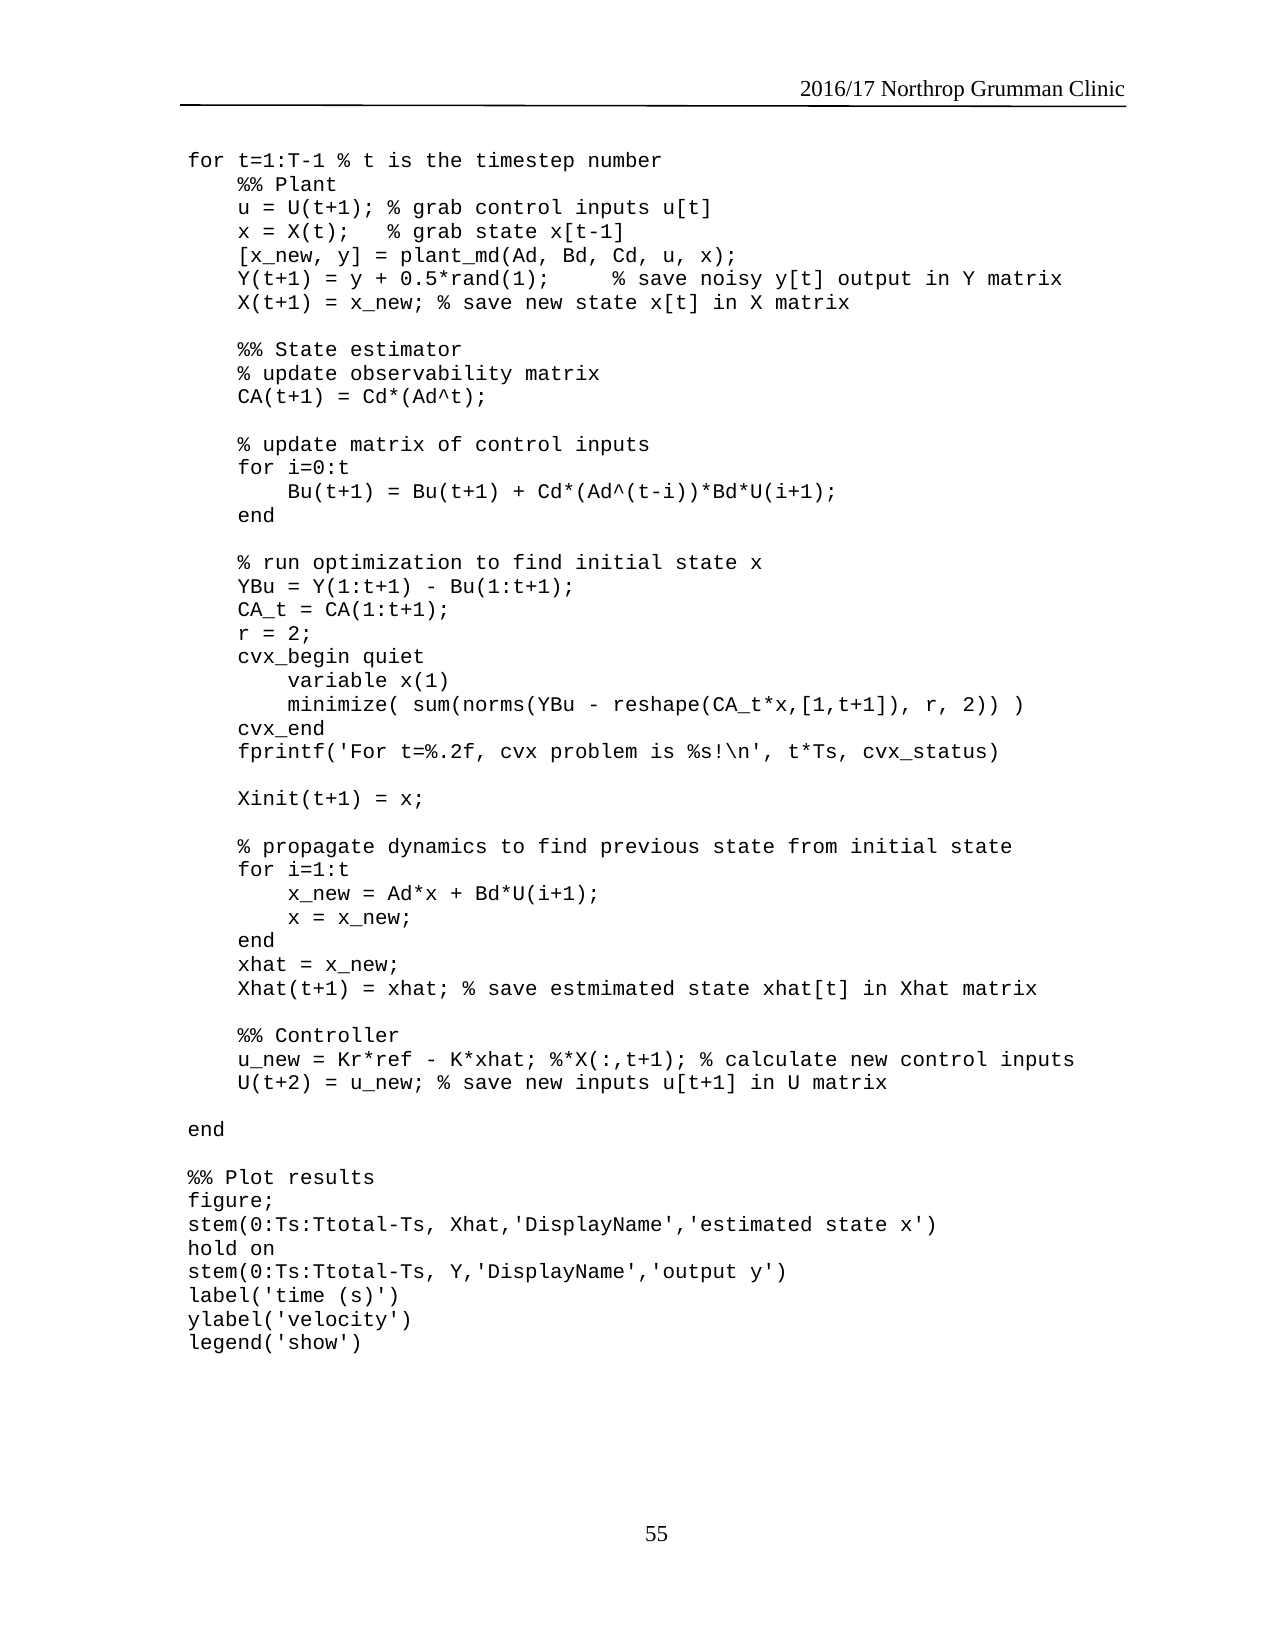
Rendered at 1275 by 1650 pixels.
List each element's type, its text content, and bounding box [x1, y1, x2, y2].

text u_new = Kr*ref - K*xhat; %*X(:,t+1); % calculate new control inputs [187, 1048, 1125, 1072]
text [x_new, y] = plant_md(Ad, Bd, Cd, u, x); [187, 244, 1125, 268]
text fprintf('For t=%.2f, cvx problem is %s!\n', t*Ts, cvx_status) [187, 741, 1125, 765]
text stem(0:Ts:Ttotal-Ts, Xhat,'DisplayName','estimated state x') [187, 1214, 1125, 1238]
text end [187, 1119, 1125, 1143]
text % update observability matrix [187, 363, 1125, 386]
text %% State estimator [187, 339, 1125, 363]
text CA(t+1) = Cd*(Ad^t); [187, 386, 1125, 410]
text cvx_end [187, 717, 1125, 741]
text for i=0:t [187, 457, 1125, 481]
text hold on [187, 1238, 1125, 1261]
text CA_t = CA(1:t+1); [187, 599, 1125, 623]
text Xinit(t+1) = x; [187, 788, 1125, 812]
text % update matrix of control inputs [187, 434, 1125, 457]
text x_new = Ad*x + Bd*U(i+1); [187, 883, 1125, 907]
text figure; [187, 1190, 1125, 1214]
text legend('show') [187, 1332, 1125, 1356]
text Xhat(t+1) = xhat; % save estmimated state xhat[t] in Xhat matrix [187, 978, 1125, 1001]
text end [187, 930, 1125, 954]
text %% Plant [187, 174, 1125, 197]
text %% Plot results [187, 1167, 1125, 1190]
text %% Controller [187, 1025, 1125, 1048]
text x = X(t); % grab state x[t-1] [187, 221, 1125, 244]
text for i=1:t [187, 859, 1125, 883]
text u = U(t+1); % grab control inputs u[t] [187, 197, 1125, 221]
text ylabel('velocity') [187, 1309, 1125, 1332]
text x = x_new; [187, 907, 1125, 930]
text variable x(1) [187, 670, 1125, 694]
text label('time (s)') [187, 1285, 1125, 1309]
text stem(0:Ts:Ttotal-Ts, Y,'DisplayName','output y') [187, 1261, 1125, 1285]
text U(t+2) = u_new; % save new inputs u[t+1] in U matrix [187, 1072, 1125, 1096]
text YBu = Y(1:t+1) - Bu(1:t+1); [187, 576, 1125, 599]
text xhat = x_new; [187, 954, 1125, 978]
text cvx_begin quiet [187, 647, 1125, 670]
text Bu(t+1) = Bu(t+1) + Cd*(Ad^(t-i))*Bd*U(i+1); [187, 481, 1125, 505]
text Y(t+1) = y + 0.5*rand(1); % save noisy y[t] output in Y matrix [187, 268, 1125, 292]
text % run optimization to find initial state x [187, 552, 1125, 576]
text minimize( sum(norms(YBu - reshape(CA_t*x,[1,t+1]), r, 2)) ) [187, 694, 1125, 717]
text for t=1:T-1 % t is the timestep number [187, 150, 1125, 174]
text X(t+1) = x_new; % save new state x[t] in X matrix [187, 292, 1125, 316]
text % propagate dynamics to find previous state from initial state [187, 836, 1125, 859]
text r = 2; [187, 623, 1125, 647]
text end [187, 505, 1125, 528]
